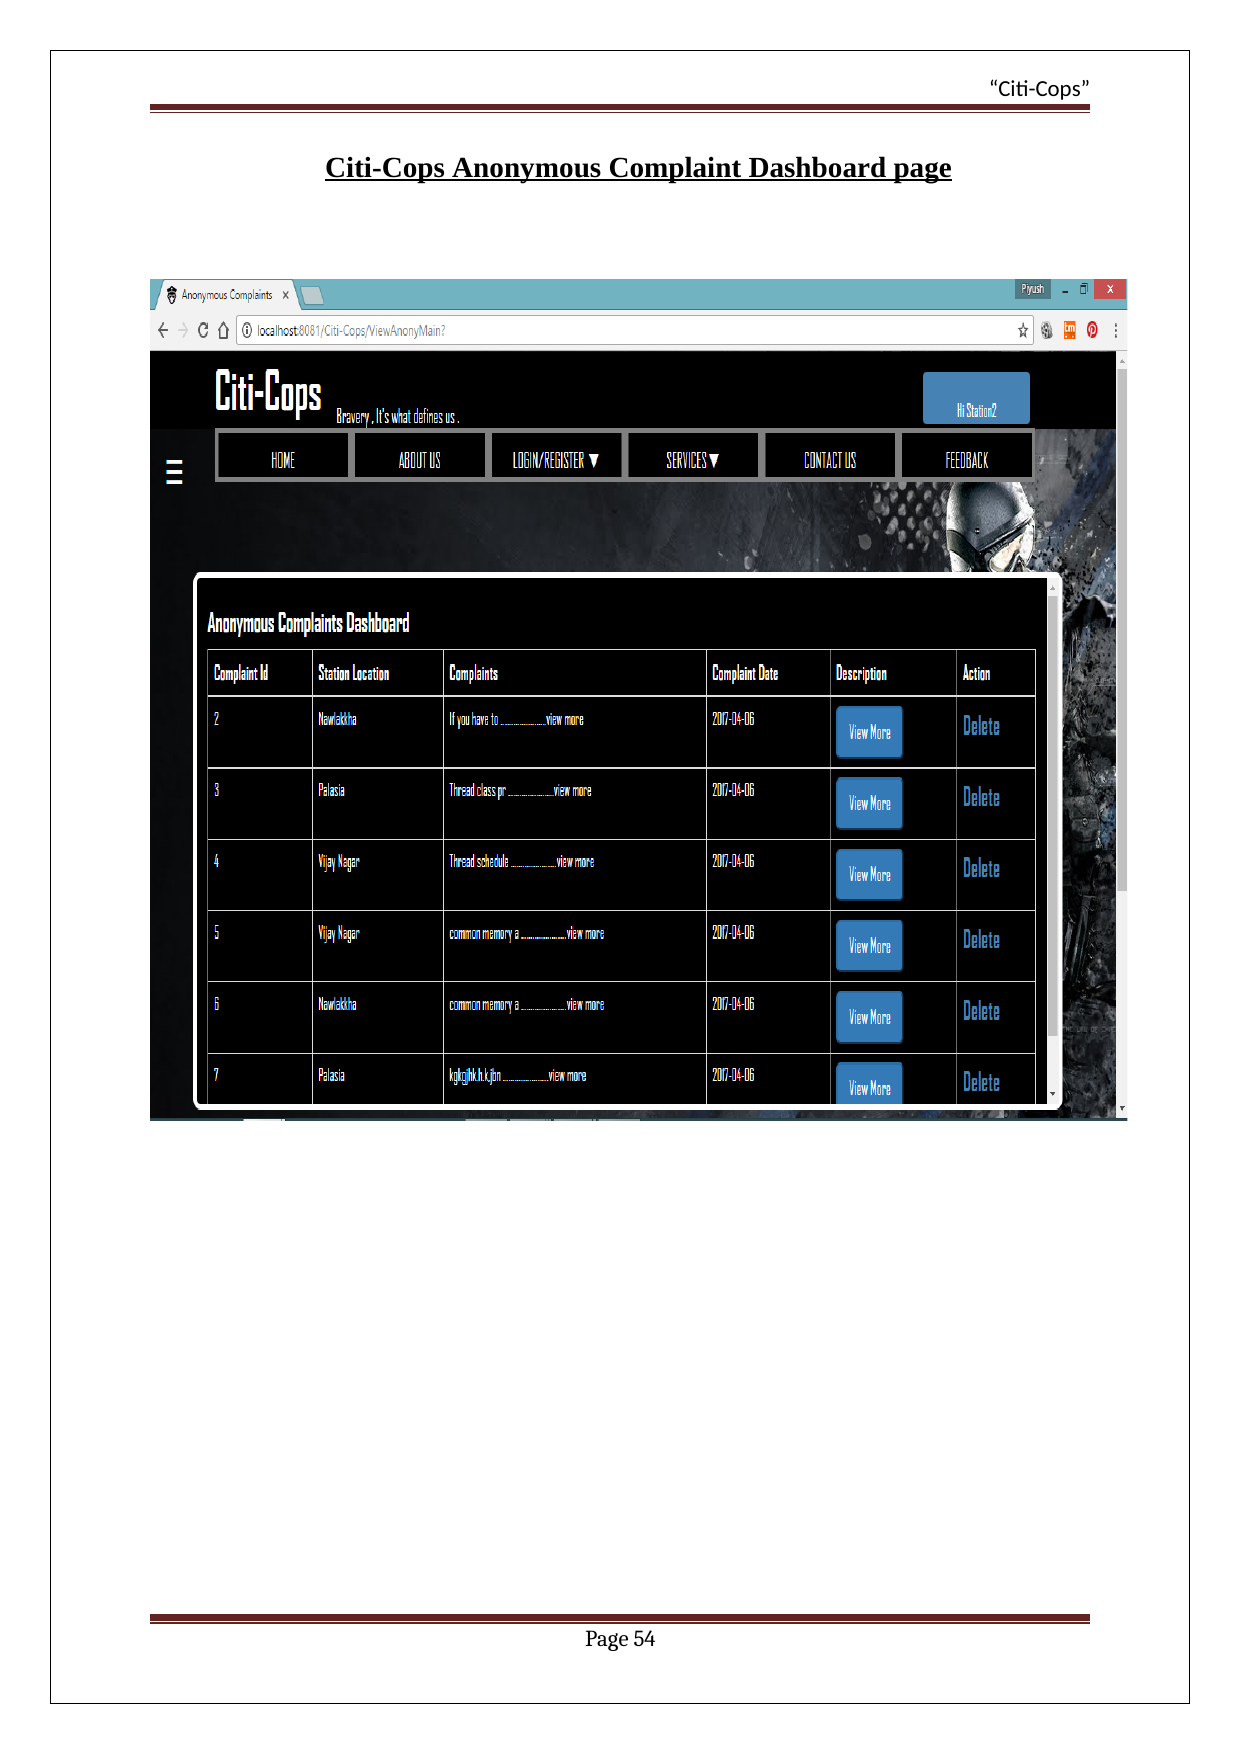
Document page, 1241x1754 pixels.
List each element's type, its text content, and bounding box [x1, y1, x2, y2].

text Citi-Cops Anonymous Complaint Dashboard page [150, 150, 1090, 183]
picture [150, 279, 1128, 1121]
